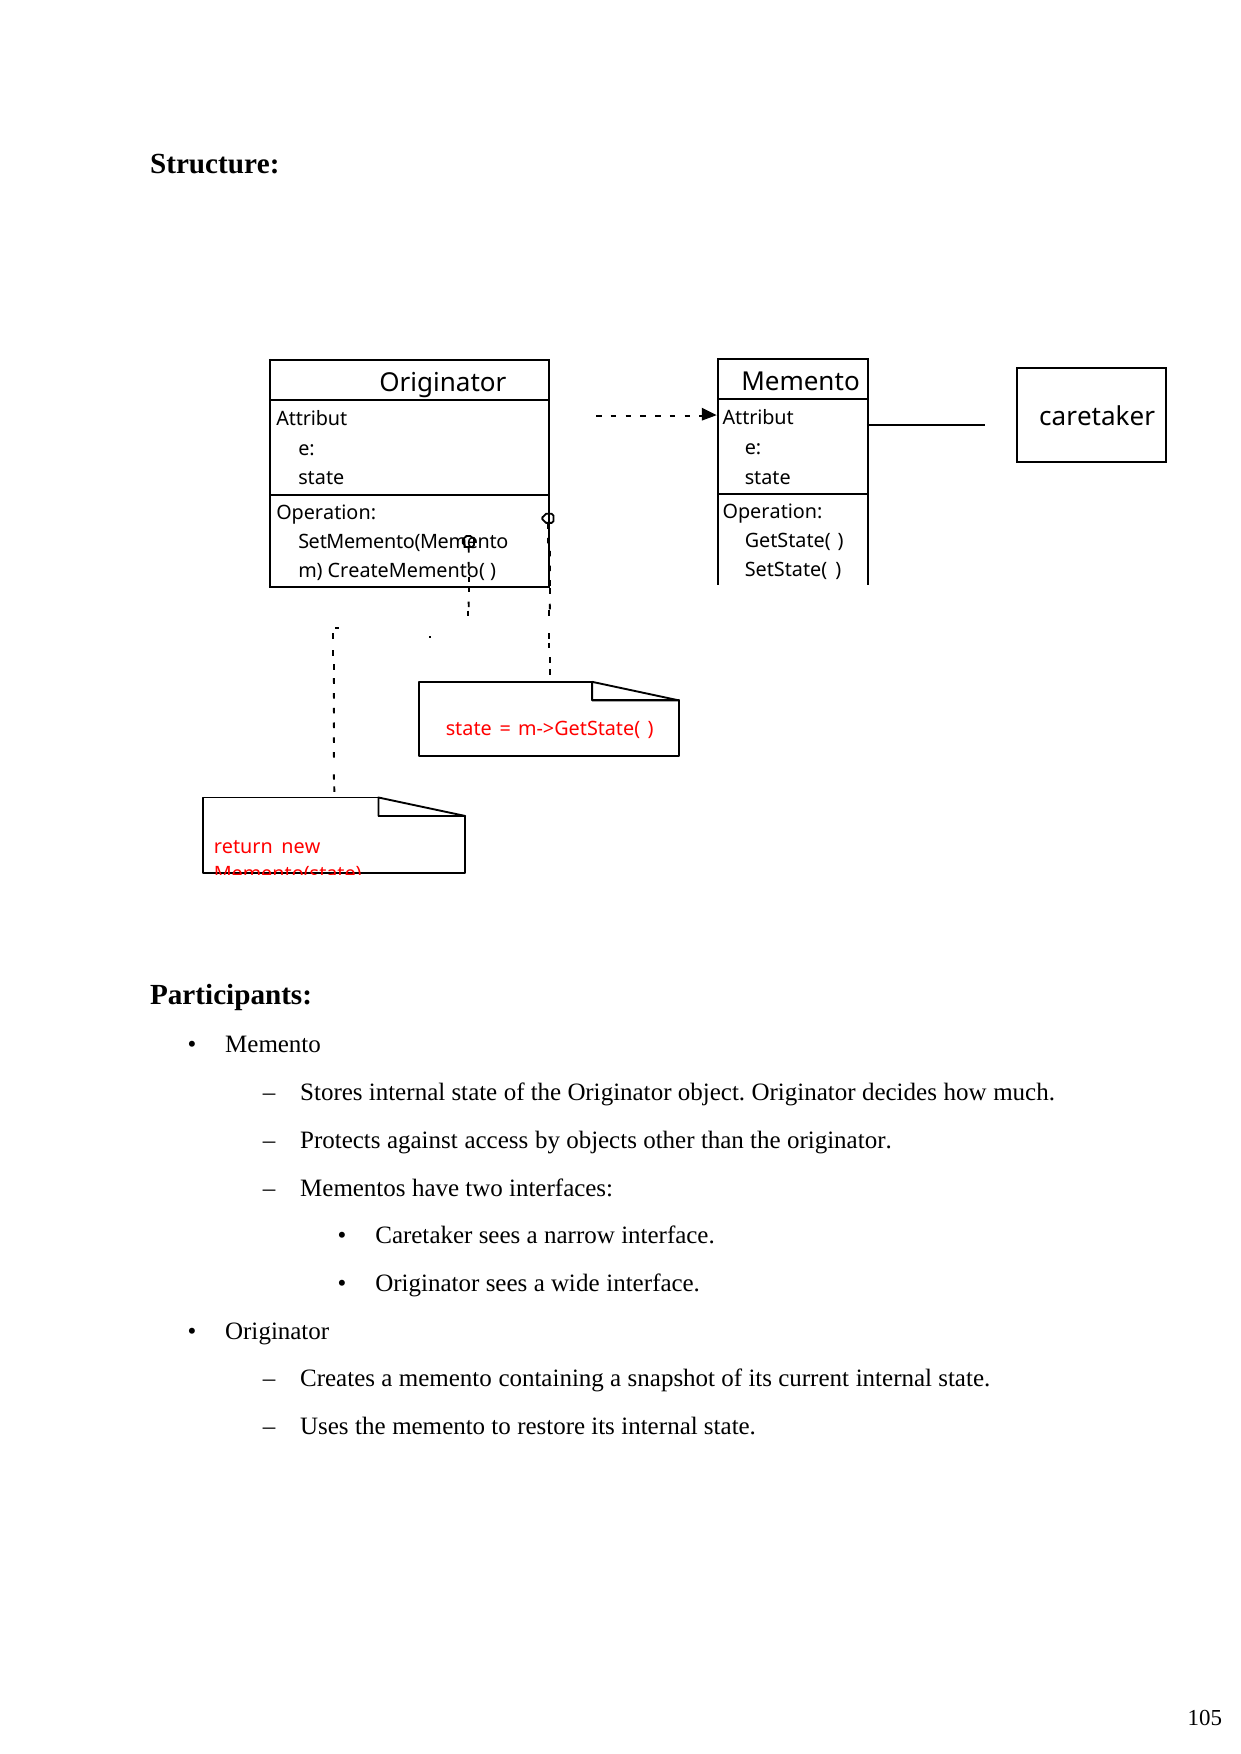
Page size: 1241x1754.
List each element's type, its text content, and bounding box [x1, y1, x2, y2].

list Memento [187, 1029, 1226, 1058]
list Mementos have two interfaces: [263, 1173, 1226, 1202]
list Originator [187, 1316, 1226, 1345]
subtitle Structure: [150, 146, 1226, 179]
list Originator sees a wide interface. [337, 1268, 1226, 1297]
list Uses the memento to restore its internal state. [263, 1411, 1226, 1440]
list Caretaker sees a narrow interface. [337, 1220, 1226, 1249]
subtitle Participants: [150, 977, 1226, 1011]
list Creates a memento containing a snapshot of its current internal state. [263, 1363, 1226, 1392]
list Stores internal state of the Originator object. Originator decides how much. [263, 1077, 1226, 1106]
list Protects against access by objects other than the originator. [263, 1125, 1226, 1154]
